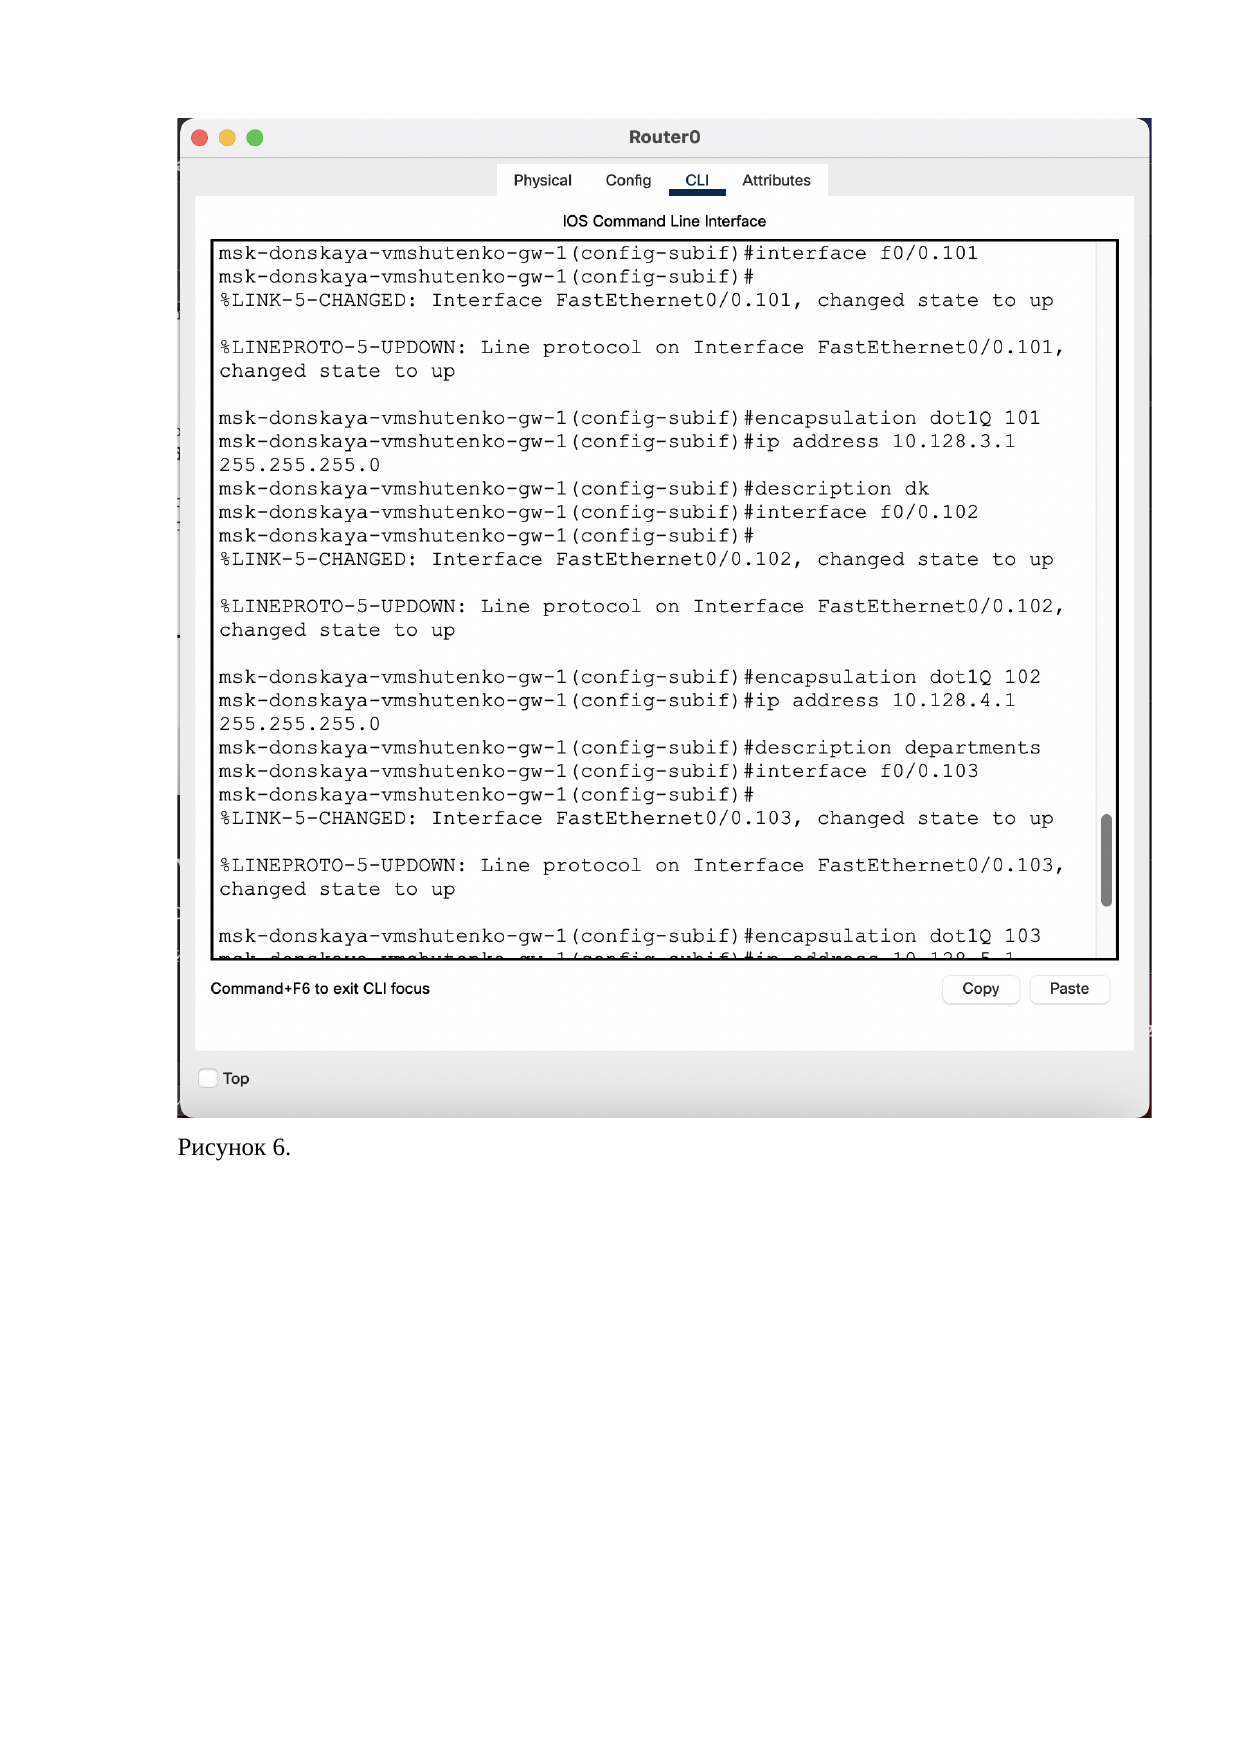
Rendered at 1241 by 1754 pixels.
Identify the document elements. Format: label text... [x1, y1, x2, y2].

text Рисунок 6. [177, 1132, 1152, 1161]
picture [177, 118, 1152, 1118]
